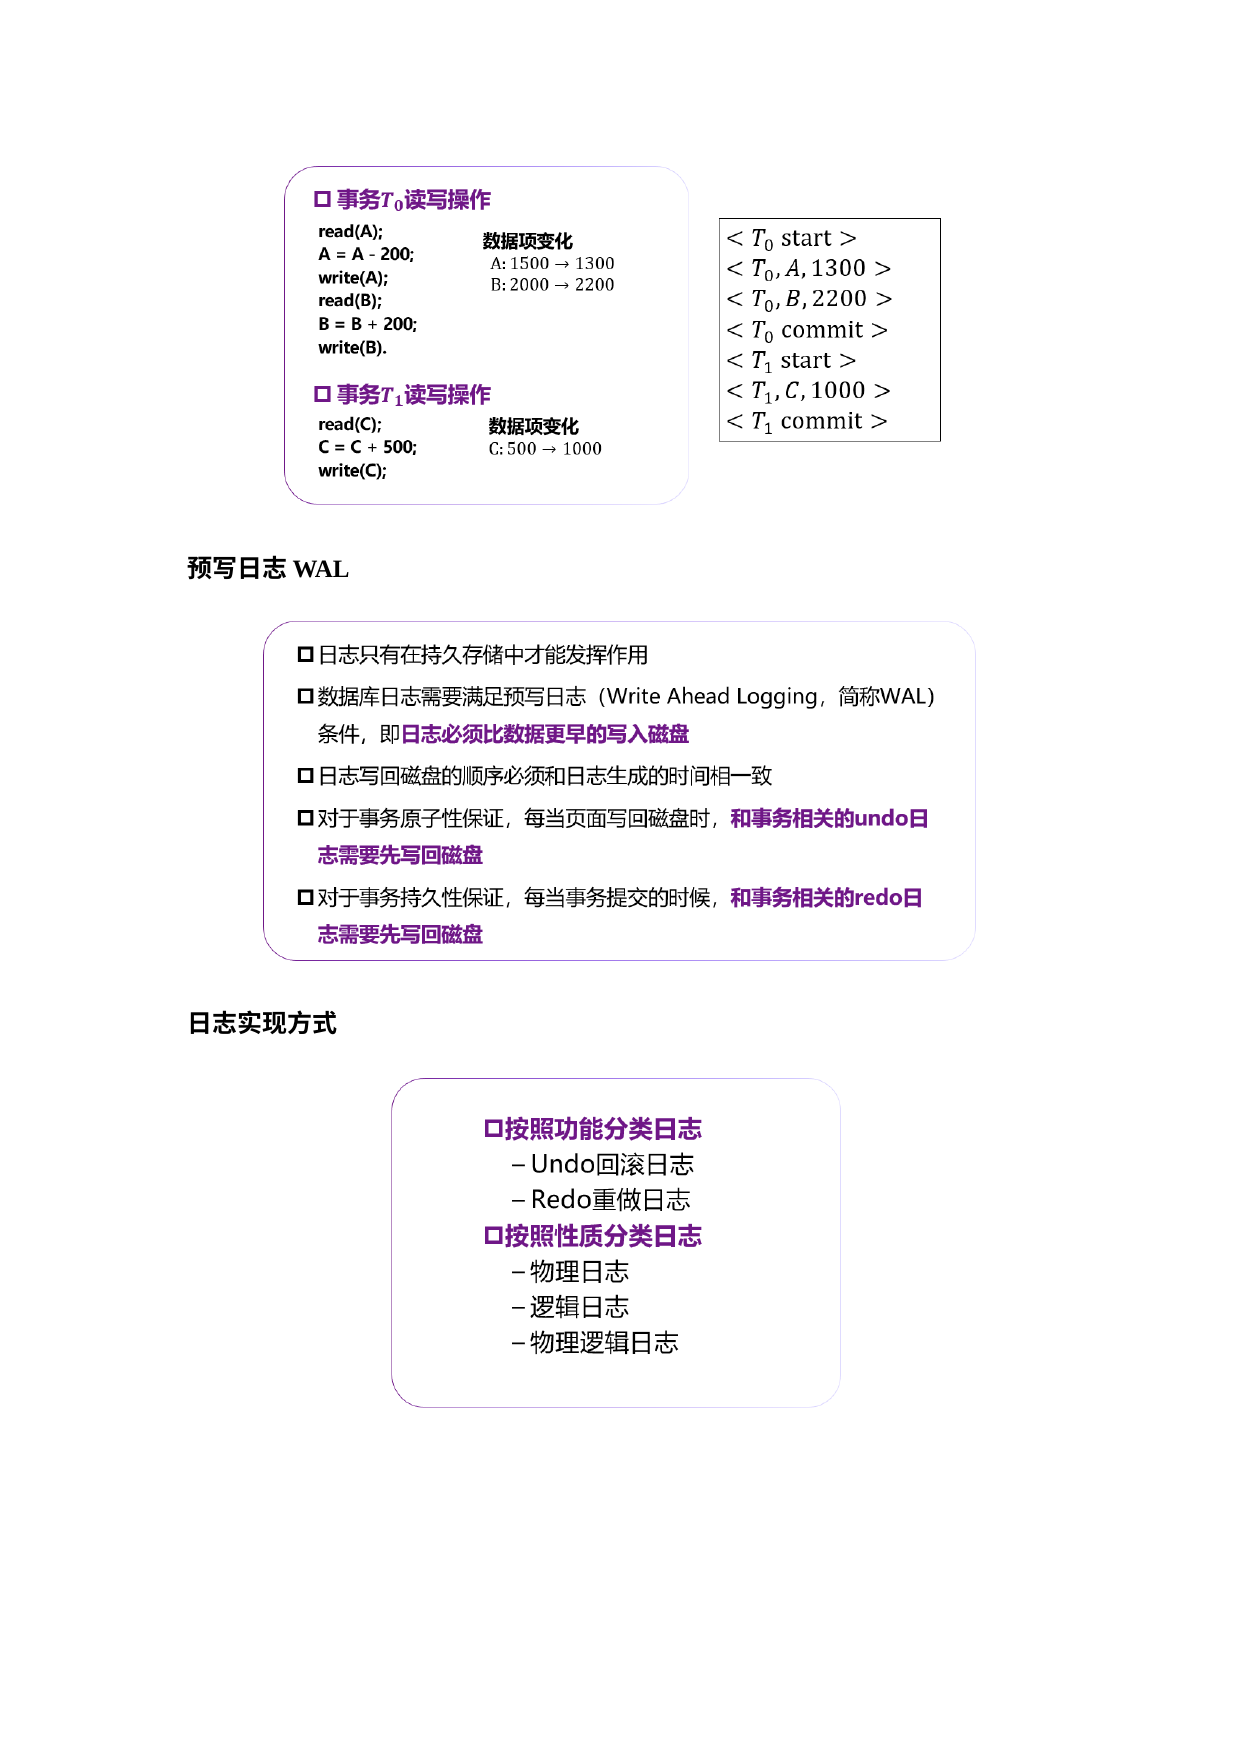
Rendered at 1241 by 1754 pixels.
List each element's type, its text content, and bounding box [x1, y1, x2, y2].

picture [259, 617, 982, 967]
picture [276, 162, 964, 514]
subtitle 预写日志WAL [187, 534, 1053, 599]
subtitle 日志实现方式 [187, 989, 1053, 1054]
picture [383, 1072, 857, 1422]
